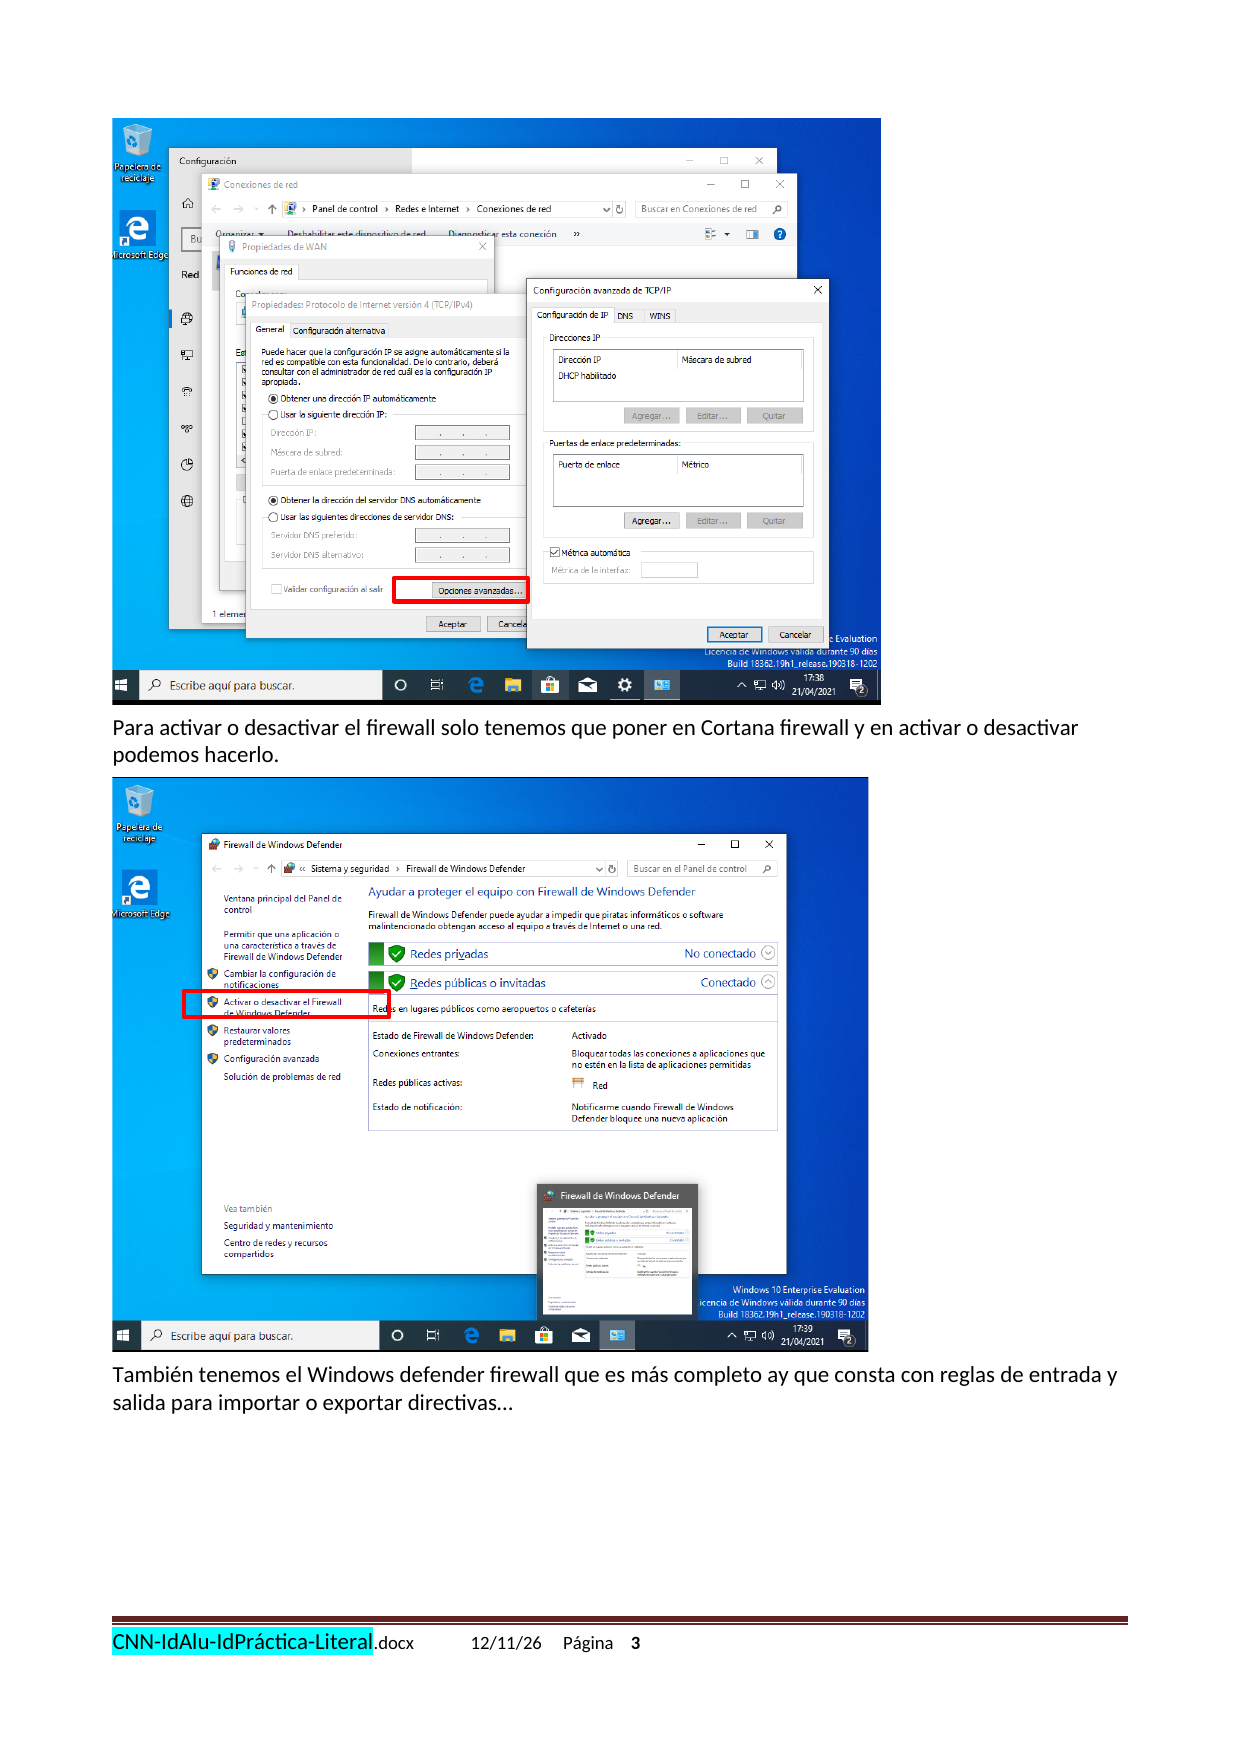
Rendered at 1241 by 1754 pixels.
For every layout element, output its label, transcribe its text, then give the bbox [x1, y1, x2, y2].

picture [112, 777, 869, 1352]
picture [155, 254, 166, 258]
picture [153, 824, 161, 829]
picture [112, 162, 119, 169]
text También tenemos el Windows defender firewall que es más completo ay que consta con reglas de entrada y salida para importar o exportar directivas… [112, 1360, 1128, 1416]
picture [143, 838, 153, 842]
picture [123, 870, 157, 904]
picture [141, 177, 153, 182]
picture [155, 911, 167, 917]
picture [203, 993, 387, 1015]
picture [112, 118, 881, 705]
picture [120, 211, 155, 245]
picture [123, 826, 144, 831]
picture [136, 911, 146, 916]
picture [120, 165, 142, 170]
text Para activar o desactivar el firewall solo tenemos que poner en Cortana firewall y en activar o desactivar podemos hacerlo. [112, 713, 1128, 769]
